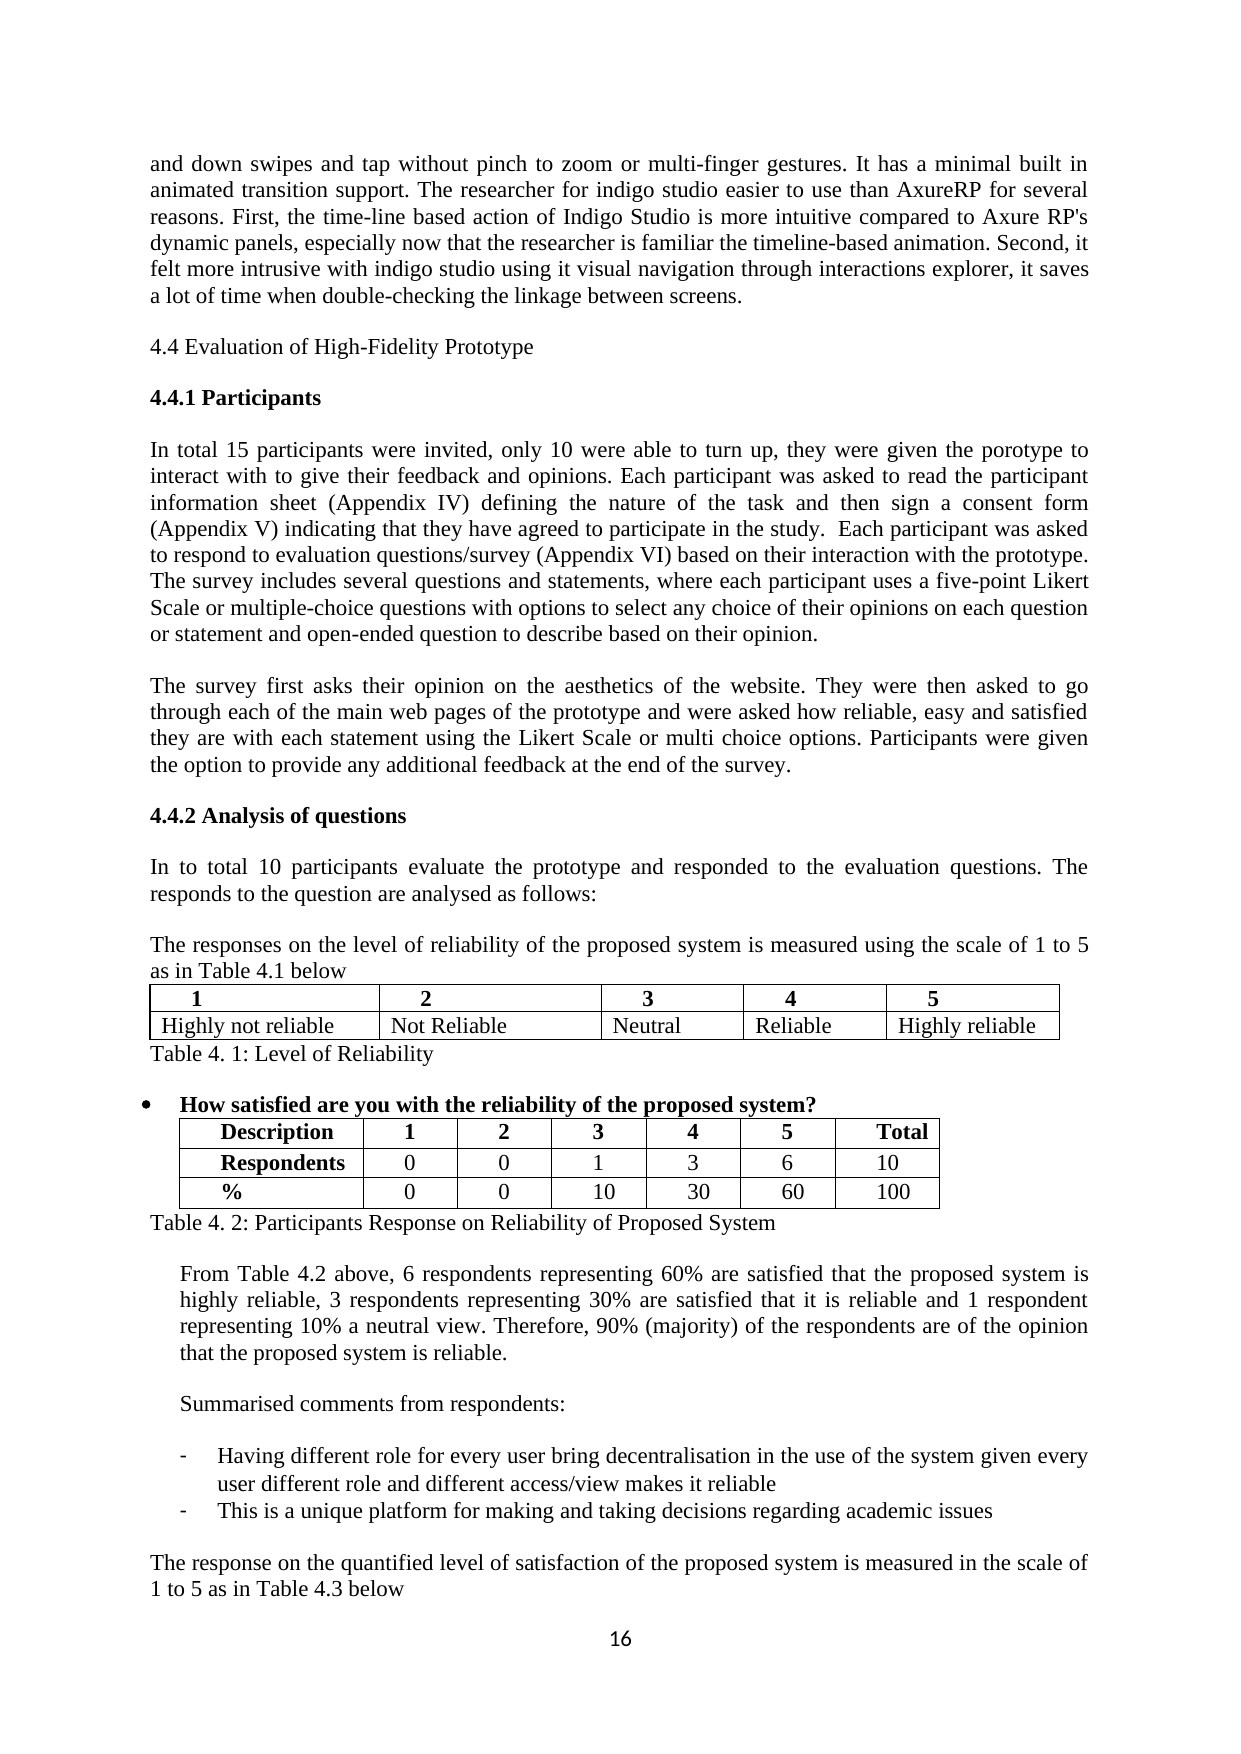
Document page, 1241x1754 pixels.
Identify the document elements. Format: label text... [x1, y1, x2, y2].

table_cell 10 [836, 1149, 939, 1177]
subtitle 4.4.2 Analysis of questions [150, 802, 1090, 828]
text The responses on the level of reliability of the proposed system is measured using the scale of 1 to 5 as in Table 4.1 below [150, 931, 1090, 984]
table_cell Highly reliable [887, 1012, 1059, 1039]
table_cell Reliable [744, 1012, 886, 1039]
table_header 5 [887, 985, 1059, 1011]
subtitle 4.4 Evaluation of High-Fidelity Prototype [150, 333, 1090, 359]
table_cell 60 [741, 1178, 835, 1207]
text Table 4. 2: Participants Response on Reliability of Proposed System [150, 1208, 1090, 1235]
table_cell 0 [458, 1178, 551, 1207]
table_cell Respondents [180, 1149, 363, 1177]
table_header 3 [552, 1119, 646, 1148]
subtitle 4.4.1 Participants [150, 384, 1090, 411]
table_header Total [836, 1119, 939, 1148]
table_header 2 [380, 985, 601, 1011]
table_header 4 [744, 985, 886, 1011]
table_cell Not Reliable [380, 1012, 601, 1039]
table_cell 3 [647, 1149, 740, 1177]
text Table 4. 1: Level of Reliability [150, 1040, 1090, 1066]
table_cell 6 [741, 1149, 835, 1177]
table_cell Neutral [602, 1012, 743, 1039]
list This is a unique platform for making and taking decisions regarding academic issues [179, 1496, 1090, 1524]
table_cell % [180, 1178, 363, 1207]
table_cell 30 [647, 1178, 740, 1207]
table_cell 10 [552, 1178, 646, 1207]
table_cell 0 [458, 1149, 551, 1177]
table_header 3 [602, 985, 743, 1011]
list How satisfied are you with the reliability of the proposed system? [142, 1091, 1090, 1117]
text In total 15 participants were invited, only 10 were able to turn up, they were given the porotype to interact with to give their feedback and opinions. Each participant was asked to read the participant information sheet (Appendix IV) defining the nature of the task and then sign a consent form (Appendix V) indicating that they have agreed to participate in the study. Each participant was asked to respond to evaluation questions/survey (Appendix VI) based on their interaction with the prototype. The survey includes several questions and statements, where each participant uses a five-point Likert Scale or multiple-choice questions with options to select any choice of their opinions on each question or statement and open-ended question to describe based on their opinion. [150, 436, 1090, 647]
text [150, 150, 1090, 308]
list Having different role for every user bring decentralisation in the use of the system given every user different role and different access/view makes it reliable [179, 1442, 1090, 1496]
text Summarised comments from respondents: [179, 1390, 1090, 1417]
text The survey first asks their opinion on the aesthetics of the website. They were then asked to go through each of the main web pages of the prototype and were asked how reliable, easy and satisfied they are with each statement using the Likert Scale or multi choice options. Participants were given the option to provide any additional feedback at the end of the survey. [150, 672, 1090, 777]
table_cell 100 [836, 1178, 939, 1207]
table_header 2 [458, 1119, 551, 1148]
table_cell 0 [364, 1149, 457, 1177]
table_header 5 [741, 1119, 835, 1148]
table_header 4 [647, 1119, 740, 1148]
table_header 1 [364, 1119, 457, 1148]
table_cell 0 [364, 1178, 457, 1207]
text The response on the quantified level of satisfaction of the proposed system is measured in the scale of 1 to 5 as in Table 4.3 below [150, 1549, 1090, 1602]
table_cell Highly not reliable [151, 1012, 379, 1039]
table_header 1 [151, 985, 379, 1011]
table_cell 1 [552, 1149, 646, 1177]
table_header Description [180, 1119, 363, 1148]
text From Table 4.2 above, 6 respondents representing 60% are satisfied that the proposed system is highly reliable, 3 respondents representing 30% are satisfied that it is reliable and 1 respondent representing 10% a neutral view. Therefore, 90% (majority) of the respondents are of the opinion that the proposed system is reliable. [179, 1260, 1090, 1365]
text In to total 10 participants evaluate the prototype and responded to the evaluation questions. The responds to the question are analysed as follows: [150, 853, 1090, 906]
